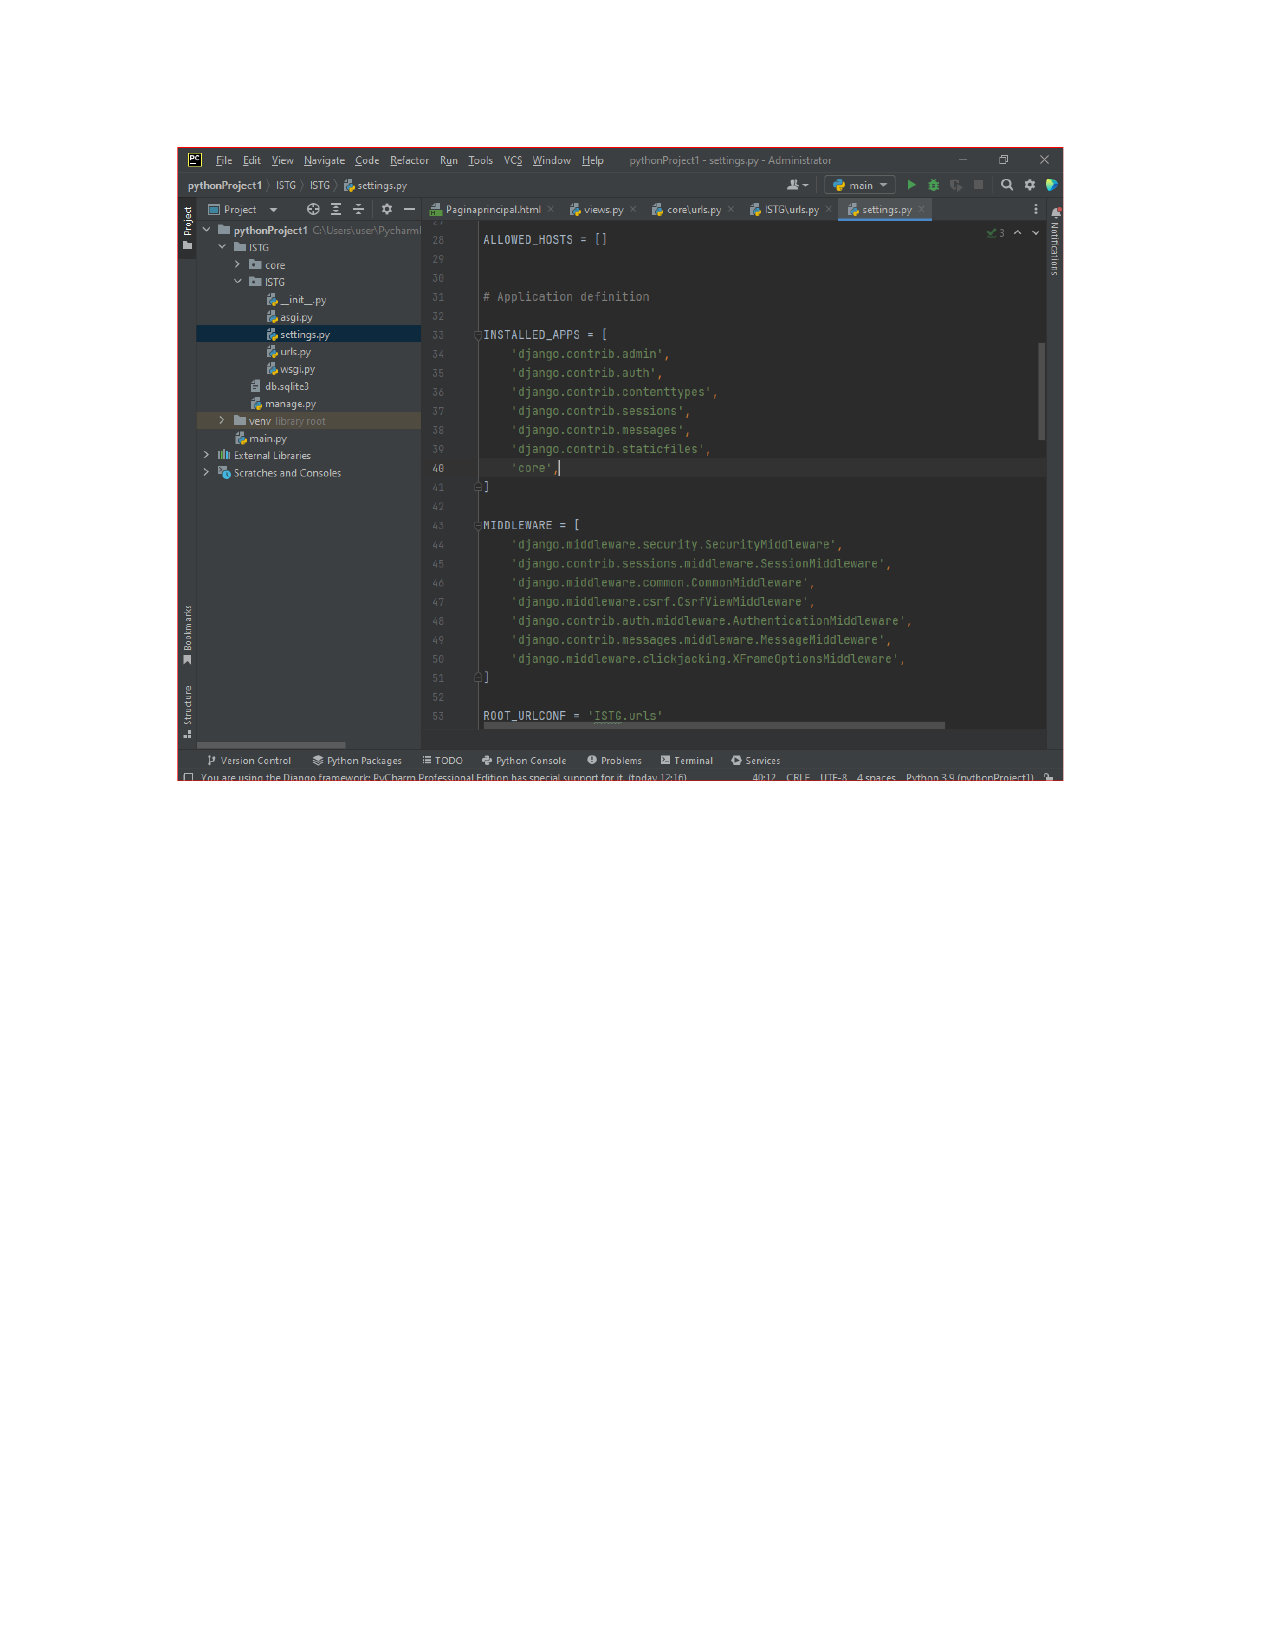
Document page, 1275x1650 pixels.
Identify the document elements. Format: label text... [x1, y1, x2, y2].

picture [177, 147, 1064, 781]
